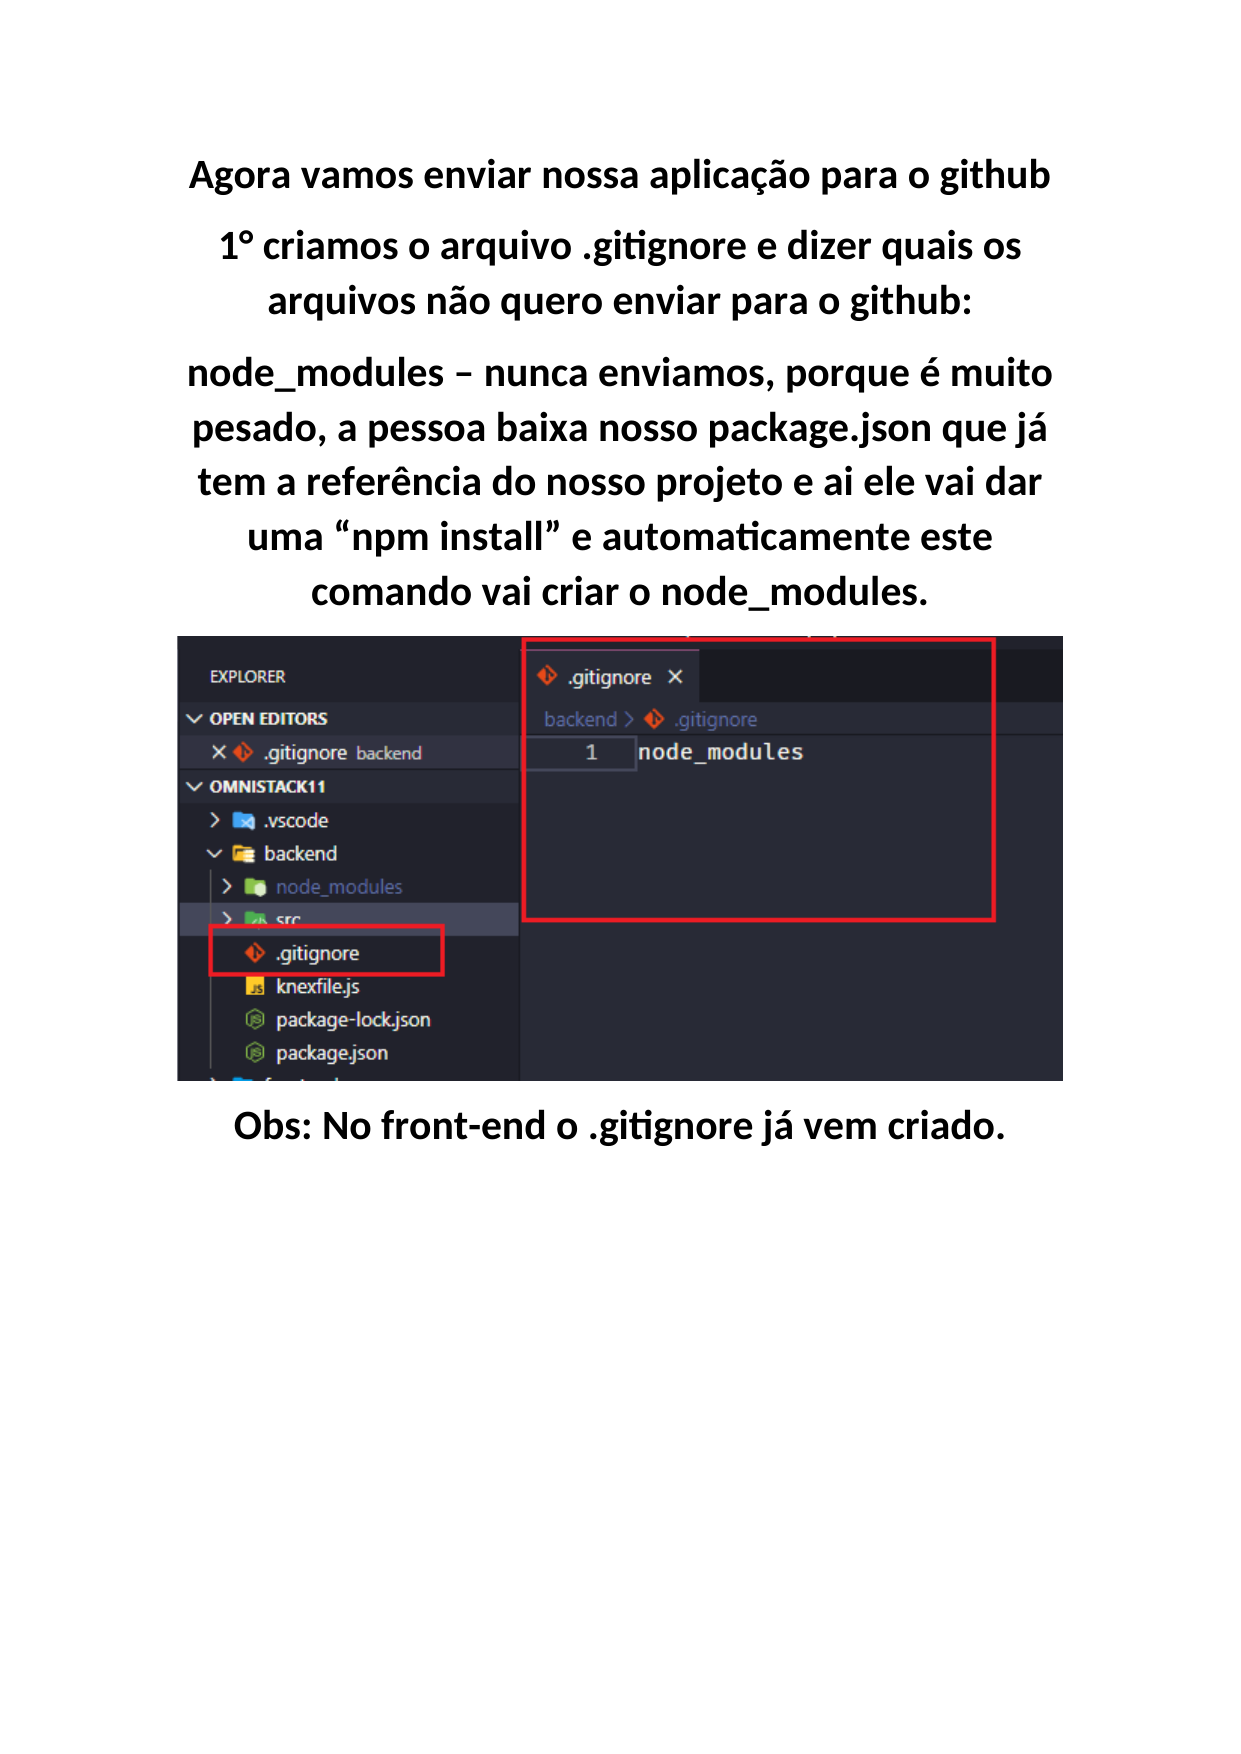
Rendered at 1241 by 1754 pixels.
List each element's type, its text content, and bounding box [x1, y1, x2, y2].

text Obs: No front-end o .gitignore já vem criado. [177, 1099, 1063, 1150]
text node_modules – nunca enviamos, porque é muito pesado, a pessoa baixa nosso package.json que já tem a referência do nosso projeto e ai ele vai dar uma “npm install” e automaticamente este comando vai criar o node_modules. [177, 346, 1063, 616]
picture [177, 636, 1063, 1081]
text 1° criamos o arquivo .gitignore e dizer quais os arquivos não quero enviar para o github: [177, 219, 1063, 325]
text Agora vamos enviar nossa aplicação para o github [177, 148, 1063, 198]
